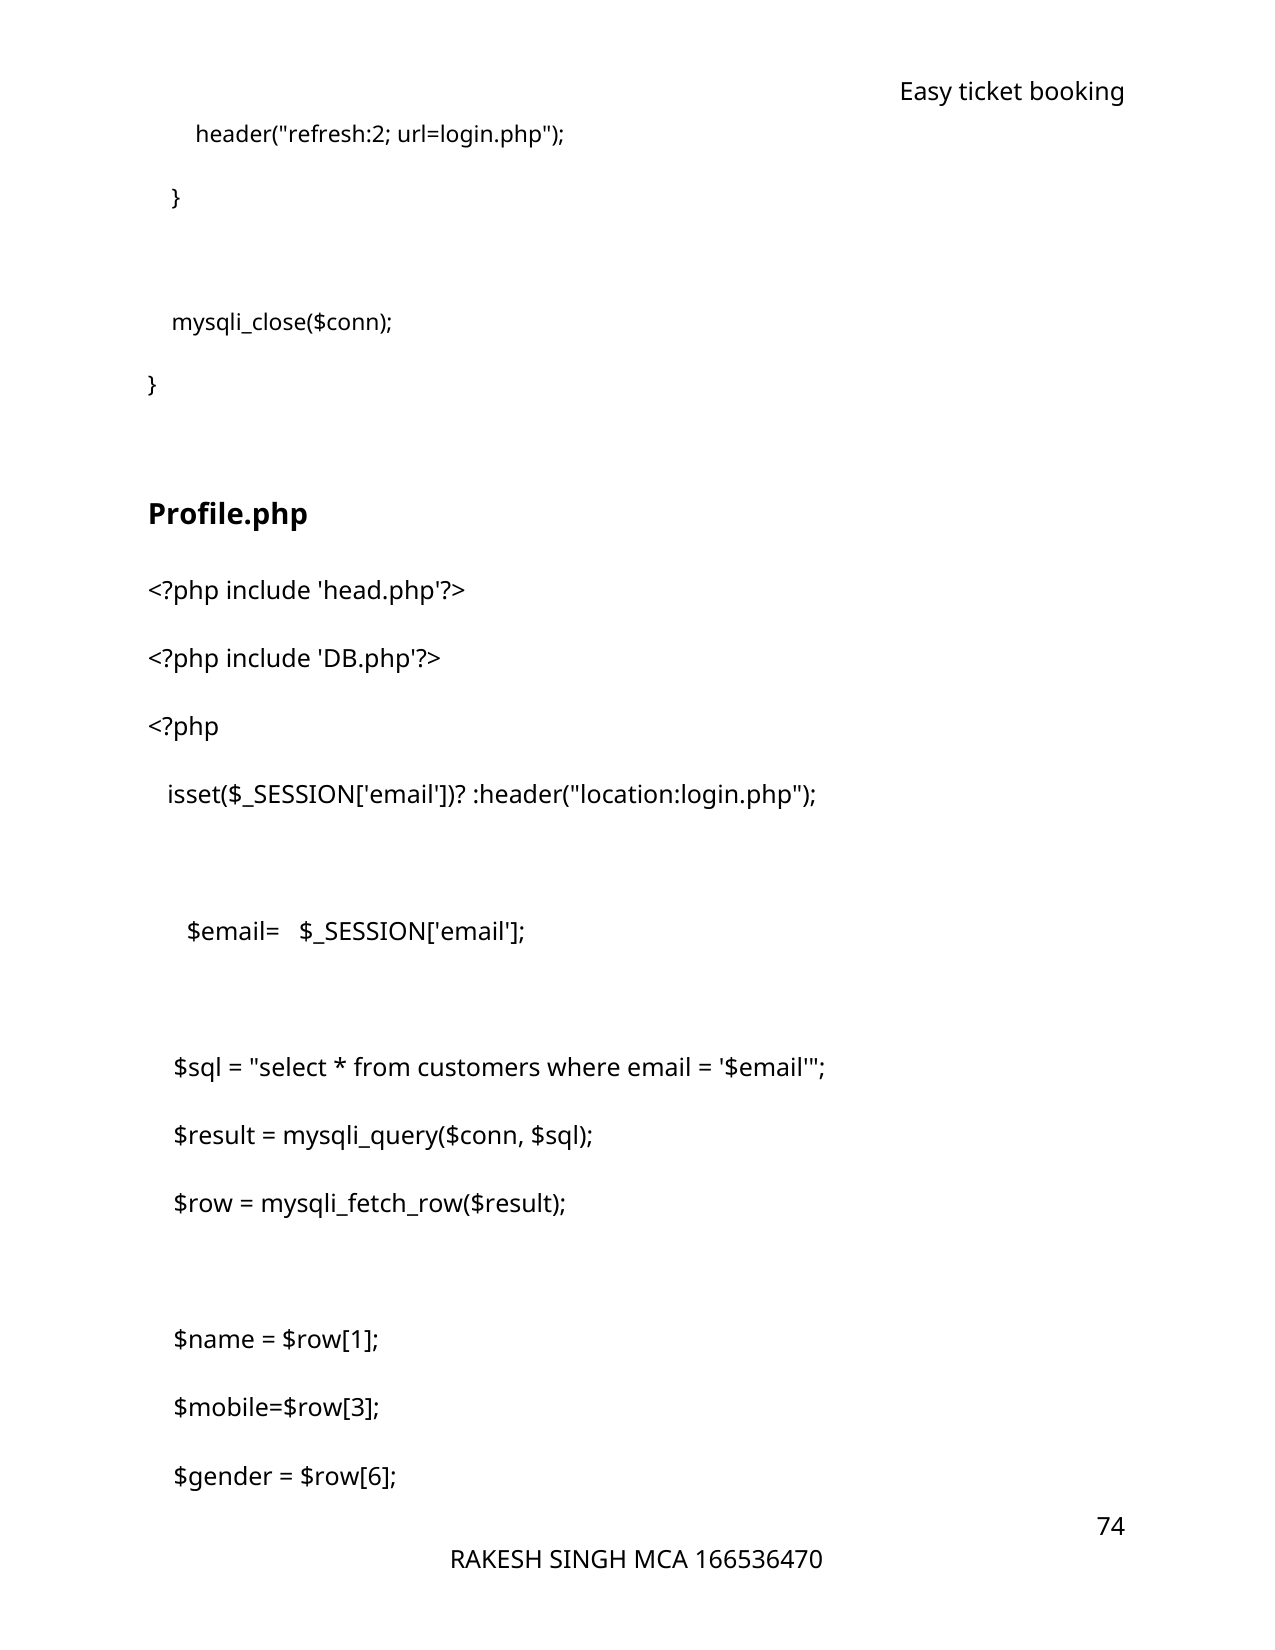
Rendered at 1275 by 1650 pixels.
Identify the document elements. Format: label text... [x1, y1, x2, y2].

text header("refresh:2; url=login.php"); [148, 118, 1125, 149]
text $gender = $row[6]; [148, 1458, 1125, 1492]
text $mobile=$row[3]; [148, 1390, 1125, 1424]
text Profile.php [148, 493, 1125, 533]
text $row = mysqli_fetch_row($result); [148, 1186, 1125, 1220]
text isset($_SESSION['email'])? :header("location:login.php"); [148, 777, 1125, 811]
text <?php include 'DB.php'?> [148, 641, 1125, 675]
text mysqli_close($conn); [148, 306, 1125, 337]
text <?php [148, 709, 1125, 743]
text $name = $row[1]; [148, 1322, 1125, 1356]
text <?php include 'head.php'?> [148, 572, 1125, 607]
text } [148, 368, 1125, 399]
text $sql = "select * from customers where email = '$email'"; [148, 1049, 1125, 1083]
text $result = mysqli_query($conn, $sql); [148, 1117, 1125, 1152]
text $email= $_SESSION['email']; [148, 913, 1125, 947]
text } [148, 181, 1125, 212]
